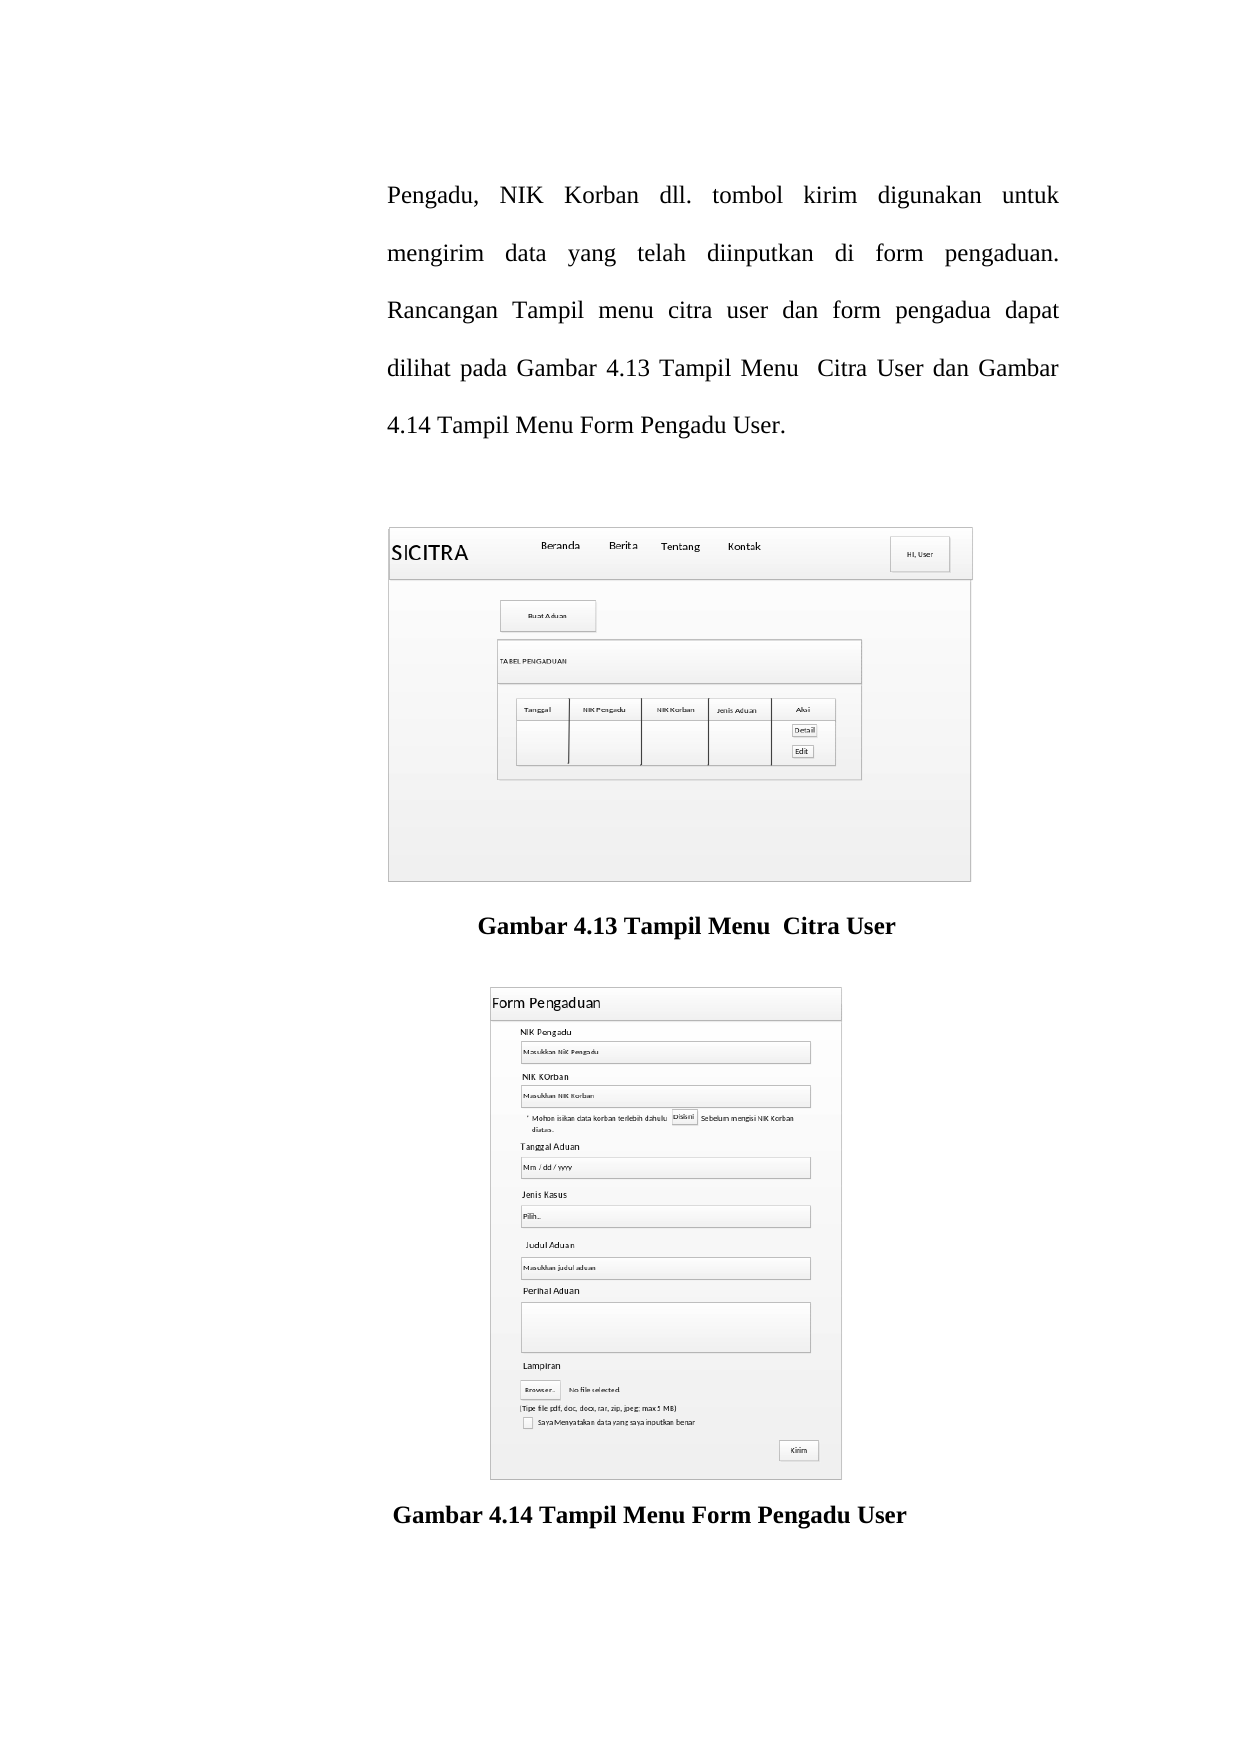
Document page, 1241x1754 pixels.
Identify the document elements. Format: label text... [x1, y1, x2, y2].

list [387, 180, 1060, 439]
text Gambar 4.14 Tampil Menu Form Pengadu User [239, 1500, 1060, 1529]
list Gambar 4.13 Tampil Menu Citra User [298, 911, 1060, 940]
